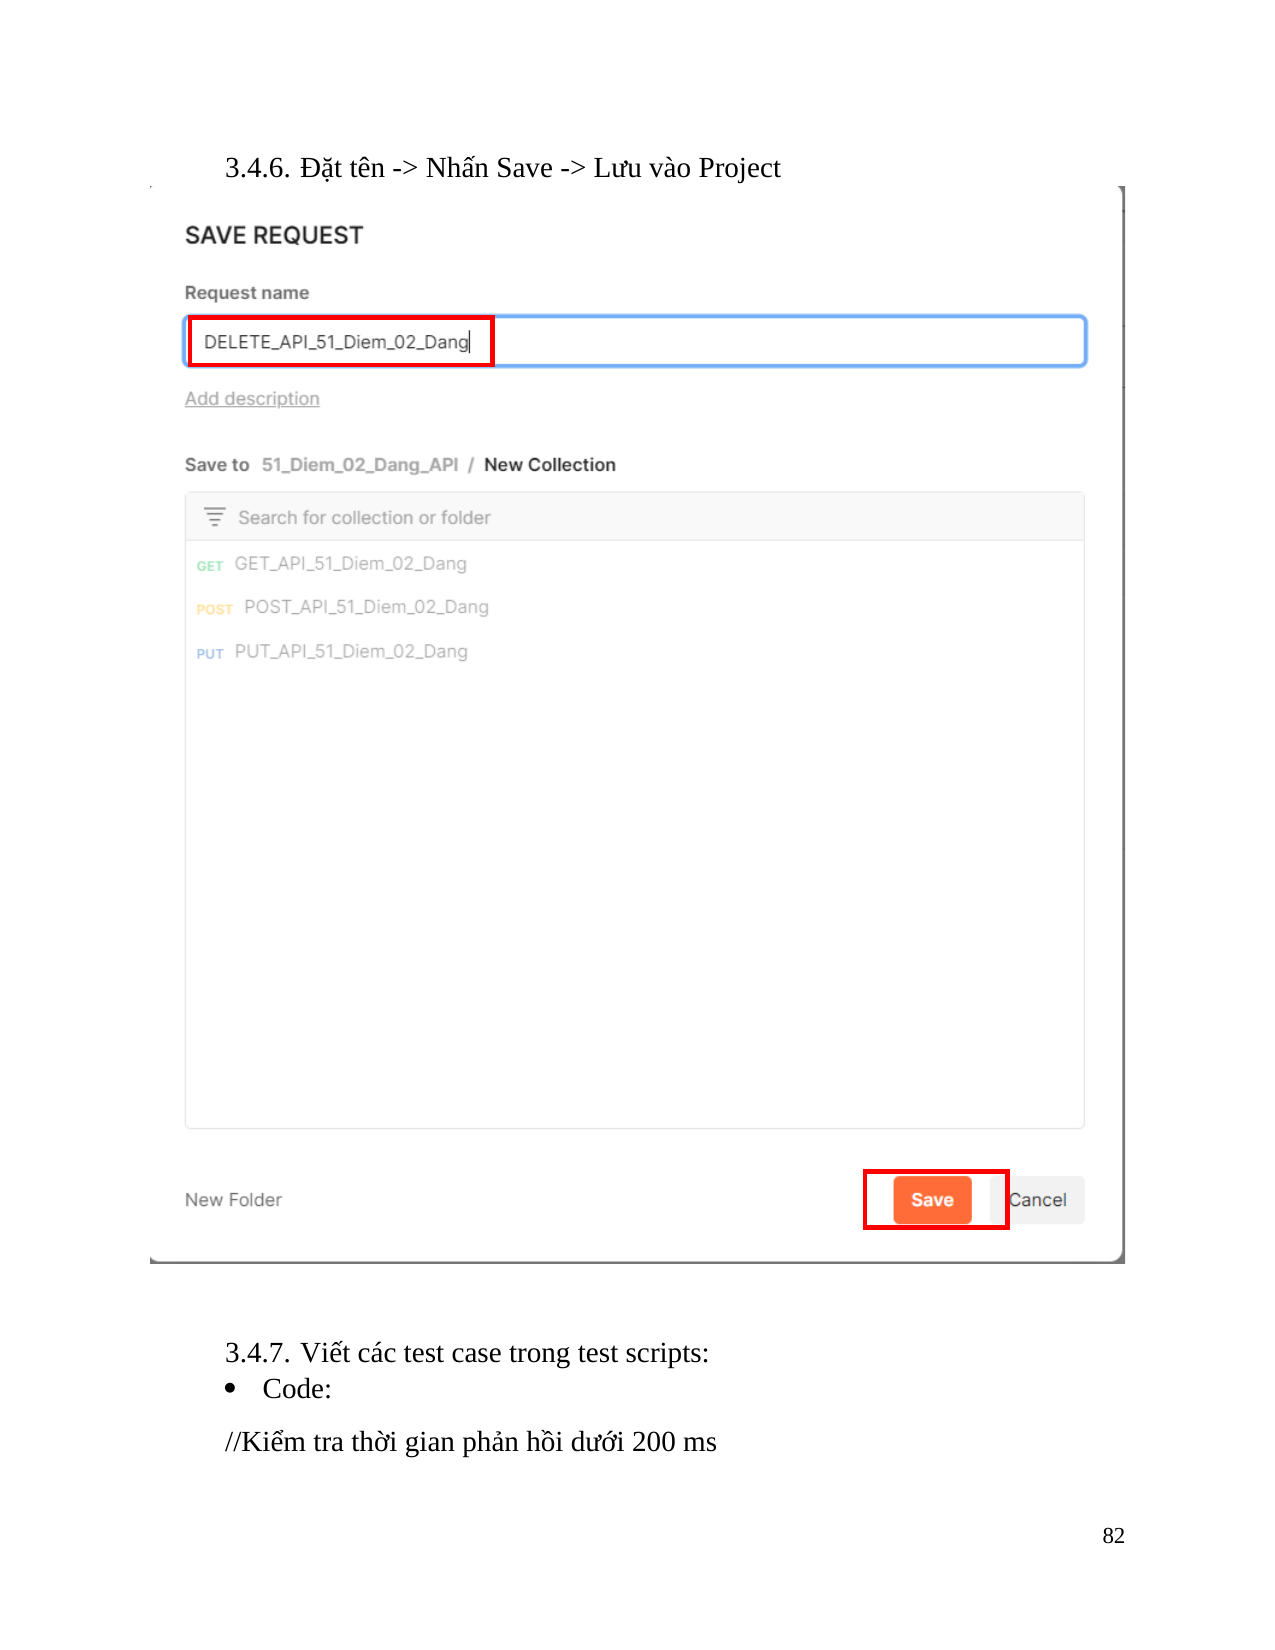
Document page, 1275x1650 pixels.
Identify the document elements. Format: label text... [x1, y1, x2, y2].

picture [150, 186, 1125, 1264]
subtitle Đặt tên -> Nhấn Save -> Lưu vào Project [225, 150, 1125, 183]
subtitle Viết các test case trong test scripts: [225, 1335, 1125, 1368]
list Code: [225, 1371, 1125, 1405]
text //Kiểm tra thời gian phản hồi dưới 200 ms [225, 1424, 1125, 1457]
